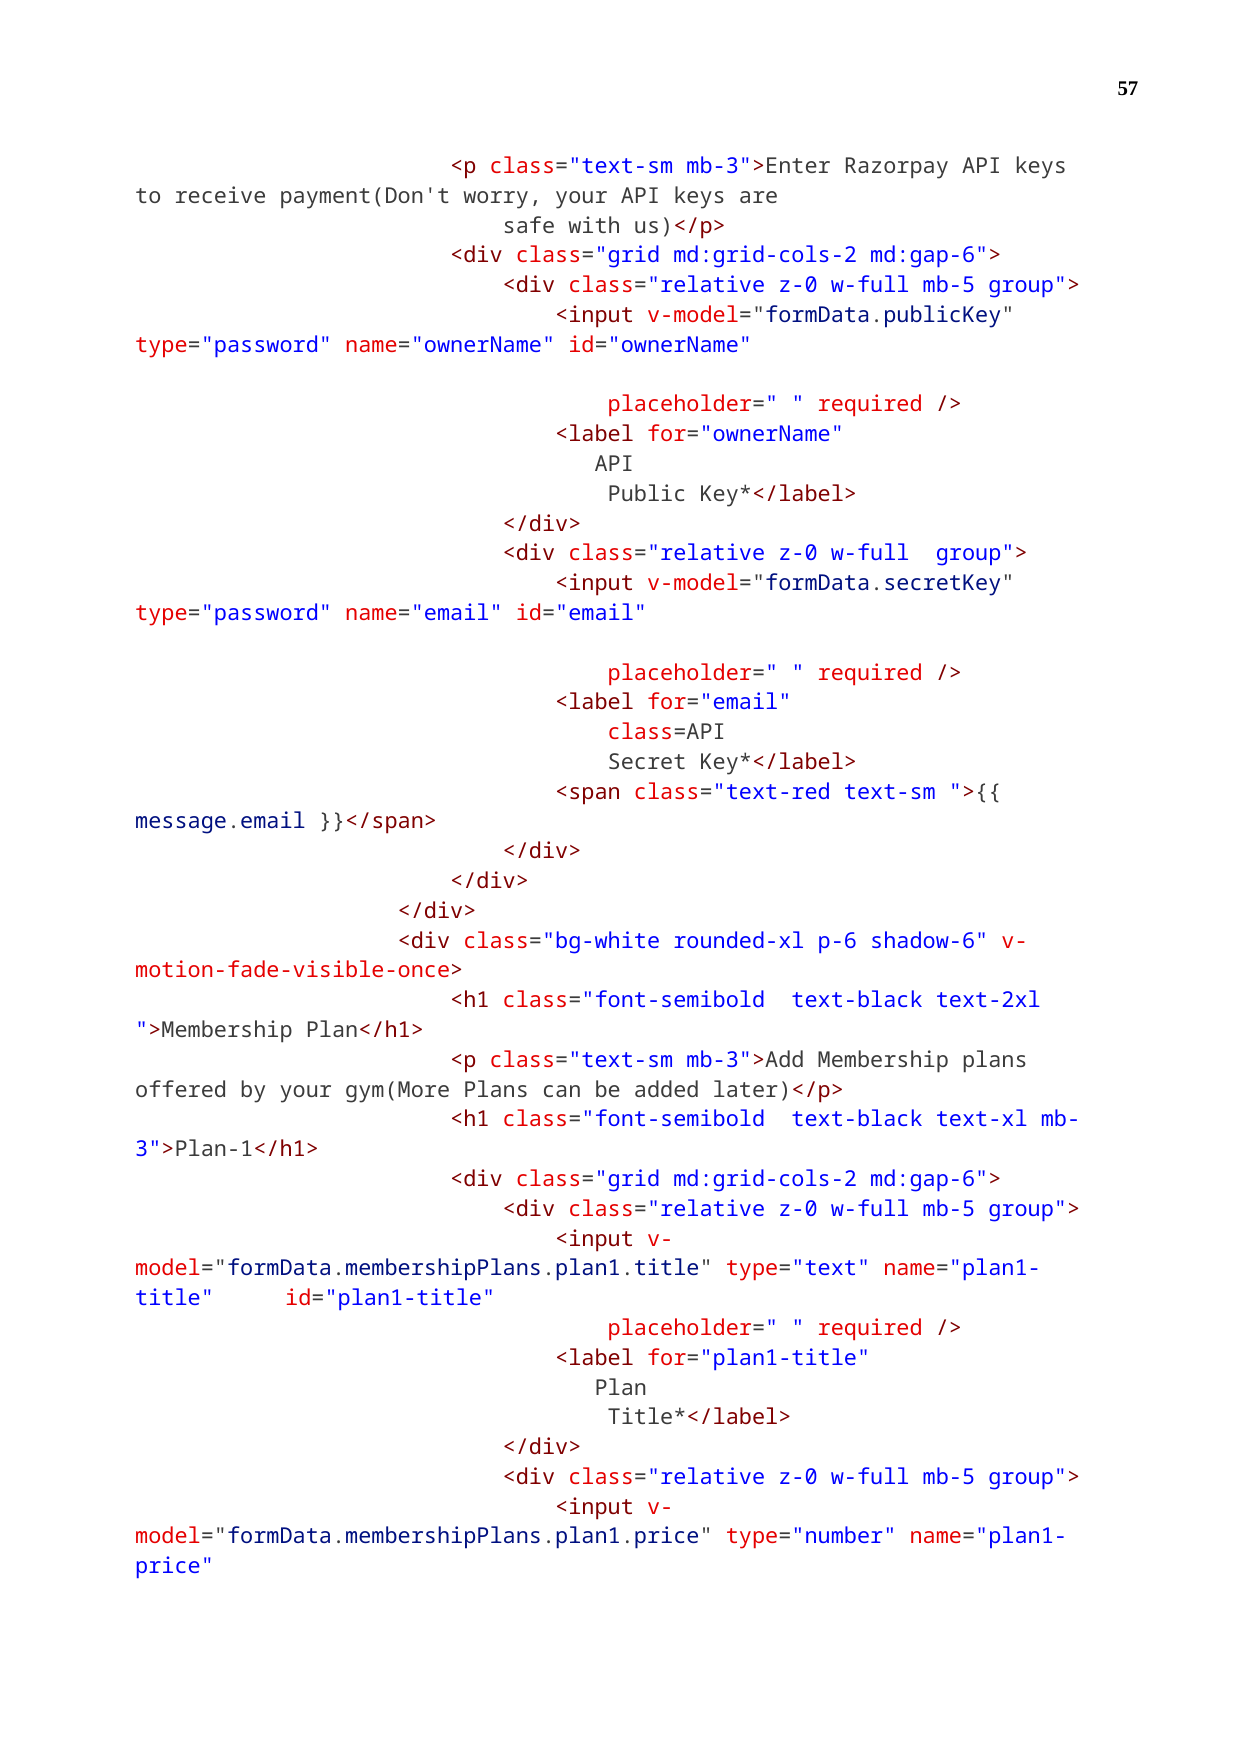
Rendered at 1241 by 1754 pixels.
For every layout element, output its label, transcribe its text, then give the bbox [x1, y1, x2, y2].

text </div> [135, 1550, 1105, 1580]
text id="morning-start" [135, 865, 1105, 895]
text </div> [135, 1014, 1105, 1044]
text API [135, 1491, 1105, 1520]
text </div> [135, 1044, 1105, 1073]
text <label for="morning-start" [135, 954, 1105, 984]
text <div class="relative z-0 w-full mb-5 group"> [135, 1312, 1105, 1342]
text <h1 class="font-semibold text-black text-xl mb-3">Morning</h1> [135, 656, 1105, 716]
text placeholder=" " required /> [135, 924, 1105, 954]
text <input v-model="formData.publicKey" type="password" name="ownerName" id="ownerName" [135, 1342, 1105, 1401]
text Public Key*</label> [135, 1520, 1105, 1550]
text <div class="relative z-0 w-full mb-5 group"> [135, 746, 1105, 776]
text <div class="flex items-center w-full bg-forth p-4"> [135, 180, 1105, 239]
text <div class="grid md:grid-cols-2 md:gap-6"> [135, 1282, 1105, 1312]
text </div> [135, 448, 1105, 478]
text Start time*</label> [135, 984, 1105, 1014]
text <div class="grid md:grid-cols-2 md:gap-6"> [135, 716, 1105, 746]
text <label for="ownerName" [135, 1461, 1105, 1491]
text <p class="text-sm mb-3">Enter Razorpay API keys to receive payment(Don't worry, your API keys are [135, 1193, 1105, 1252]
text <p class="text-sm mb-3">Add opening hours of your gym in during morning and eving</p> [135, 597, 1105, 656]
text safe with us)</p> [135, 1252, 1105, 1282]
text <h1 class="font-semibold text-black text-2xl ">Razorpay API Key*</h1> [135, 1133, 1105, 1193]
text <h1 class="font-semibold text-black text-2xl ">Opening Hours*</h1> [135, 537, 1105, 597]
text </div> [135, 418, 1105, 448]
text placeholder=" " required /> [135, 1431, 1105, 1461]
text <div class="bg-white rounded-xl p-6 shadow-6" v-motion-fade-visible-once> [135, 478, 1105, 537]
text <input v-model="formData.openingHours.morning.start" type="time" name="floating_first_name" [135, 776, 1105, 865]
text <input id="dropzone-file-profile-image" type="file" class="border-none" name="gym-profile-image" @change="handleGymLicense" required/> [135, 299, 1105, 388]
text <div class="bg-white rounded-xl p-6 shadow-6" v-motion-fade-visible-once> [135, 1073, 1105, 1133]
